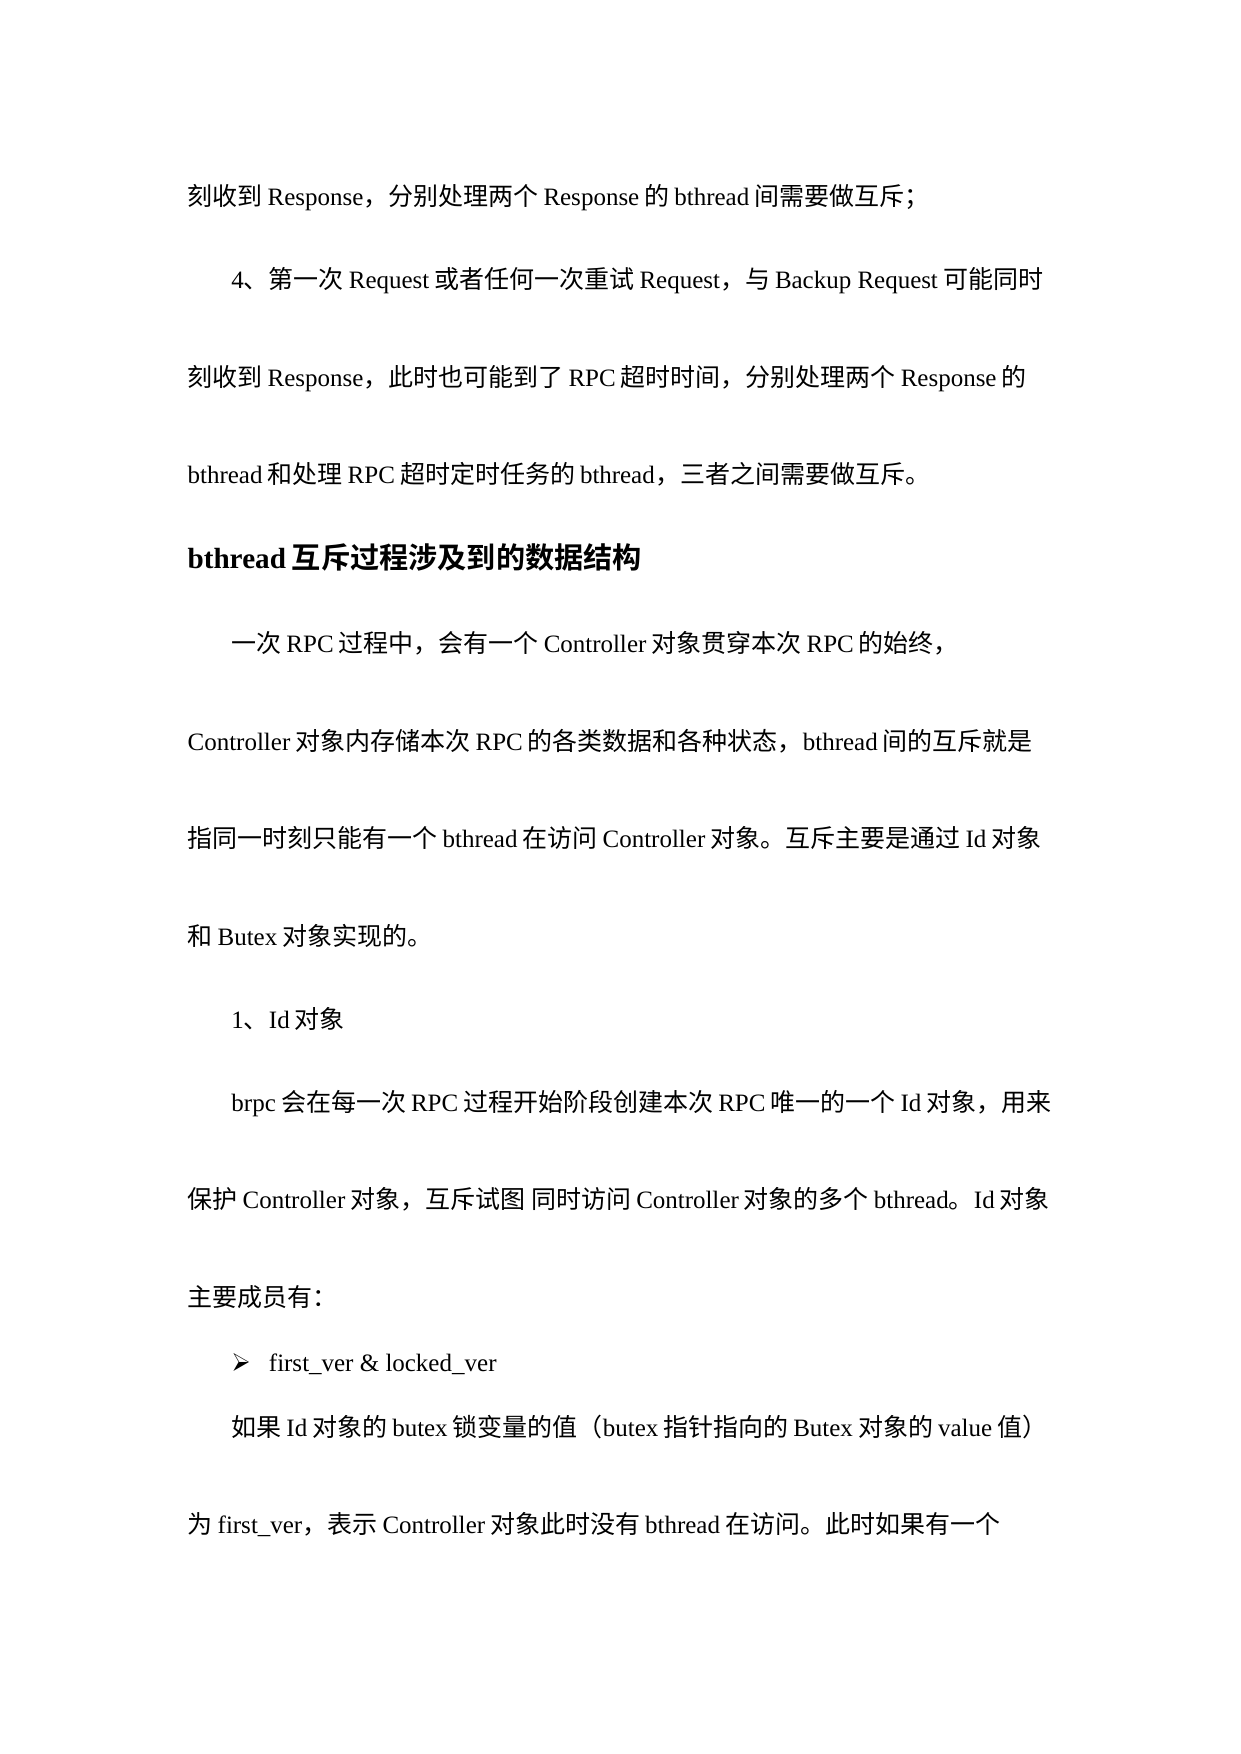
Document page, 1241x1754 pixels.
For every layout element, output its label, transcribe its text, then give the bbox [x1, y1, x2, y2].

text brpc会在每一次RPC过程开始阶段创建本次RPC唯一的一个Id对象，用来保护Controller对象，互斥试图 同时访问Controller对象的多个bthread。Id对象主要成员有： [187, 1068, 1053, 1328]
text 4、第一次Request或者任何一次重试Request，与Backup Request可能同时刻收到Response，此时也可能到了RPC超时时间，分别处理两个Response的bthread和处理RPC超时定时任务的bthread，三者之间需要做互斥。 [187, 245, 1053, 505]
text 1、Id对象 [187, 985, 1053, 1050]
list first_ver & locked_ver [231, 1346, 1053, 1379]
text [187, 162, 1053, 227]
text 一次RPC过程中，会有一个Controller对象贯穿本次RPC的始终，Controller对象内存储本次RPC的各类数据和各种状态，bthread间的互斥就是指同一时刻只能有一个bthread在访问Controller对象。互斥主要是通过Id对象和Butex对象实现的。 [187, 609, 1053, 967]
subtitle bthread互斥过程涉及到的数据结构 [187, 523, 1053, 588]
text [187, 1393, 1053, 1556]
